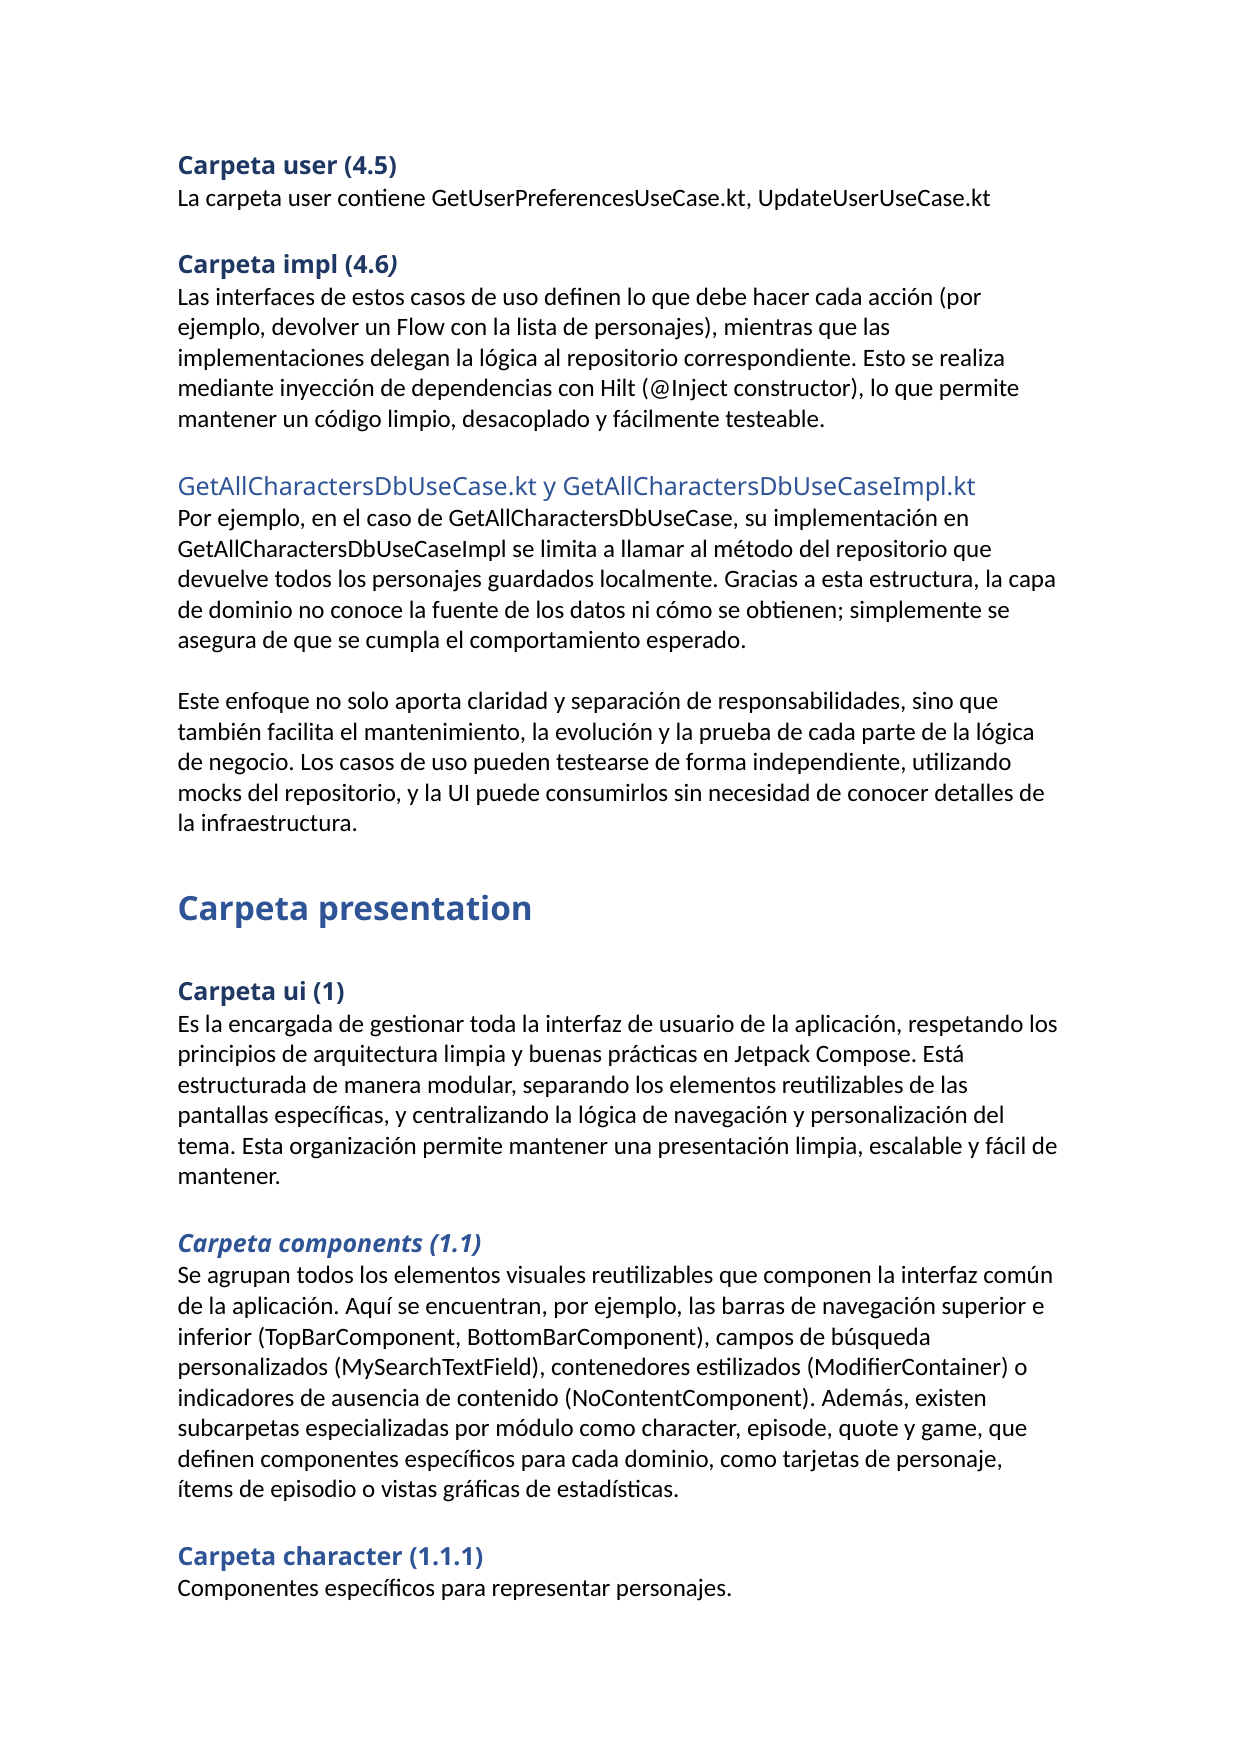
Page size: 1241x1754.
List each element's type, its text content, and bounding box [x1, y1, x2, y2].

text Es la encargada de gestionar toda la interfaz de usuario de la aplicación, respetando los principios de arquitectura limpia y buenas prácticas en Jetpack Compose. Está estructurada de manera modular, separando los elementos reutilizables de las pantallas específicas, y centralizando la lógica de navegación y personalización del tema. Esta organización permite mantener una presentación limpia, escalable y fácil de mantener. [177, 1008, 1063, 1191]
subtitle GetAllCharactersDbUseCase.kt y GetAllCharactersDbUseCaseImpl.kt [177, 468, 1063, 502]
subtitle Carpeta character (1.1.1) [177, 1538, 1063, 1572]
subtitle Carpeta user (4.5) [177, 148, 1063, 182]
text Por ejemplo, en el caso de GetAllCharactersDbUseCase, su implementación en GetAllCharactersDbUseCaseImpl se limita a llamar al método del repositorio que devuelve todos los personajes guardados localmente. Gracias a esta estructura, la capa de dominio no conoce la fuente de los datos ni cómo se obtienen; simplemente se asegura de que se cumpla el comportamiento esperado. [177, 502, 1063, 655]
subtitle Carpeta impl (4.6) [177, 247, 1063, 281]
text Las interfaces de estos casos de uso definen lo que debe hacer cada acción (por ejemplo, devolver un Flow con la lista de personajes), mientras que las implementaciones delegan la lógica al repositorio correspondiente. Esto se realiza mediante inyección de dependencias con Hilt (@Inject constructor), lo que permite mantener un código limpio, desacoplado y fácilmente testeable. [177, 281, 1063, 433]
text Este enfoque no solo aporta claridad y separación de responsabilidades, sino que también facilita el mantenimiento, la evolución y la prueba de cada parte de la lógica de negocio. Los casos de uso pueden testearse de forma independiente, utilizando mocks del repositorio, y la UI puede consumirlos sin necesidad de conocer detalles de la infraestructura. [177, 685, 1063, 838]
text La carpeta user contiene GetUserPreferencesUseCase.kt, UpdateUserUseCase.kt [177, 182, 1063, 212]
text Se agrupan todos los elementos visuales reutilizables que componen la interfaz común de la aplicación. Aquí se encuentran, por ejemplo, las barras de navegación superior e inferior (TopBarComponent, BottomBarComponent), campos de búsqueda personalizados (MySearchTextField), contenedores estilizados (ModifierContainer) o indicadores de ausencia de contenido (NoContentComponent). Además, existen subcarpetas especializadas por módulo como character, episode, quote y game, que definen componentes específicos para cada dominio, como tarjetas de personaje, ítems de episodio o vistas gráficas de estadísticas. [177, 1259, 1063, 1504]
text Componentes específicos para representar personajes. [177, 1572, 1063, 1603]
subtitle Carpeta components (1.1) [177, 1226, 1063, 1259]
subtitle Carpeta presentation [177, 885, 1063, 931]
subtitle Carpeta ui (1) [177, 974, 1063, 1008]
